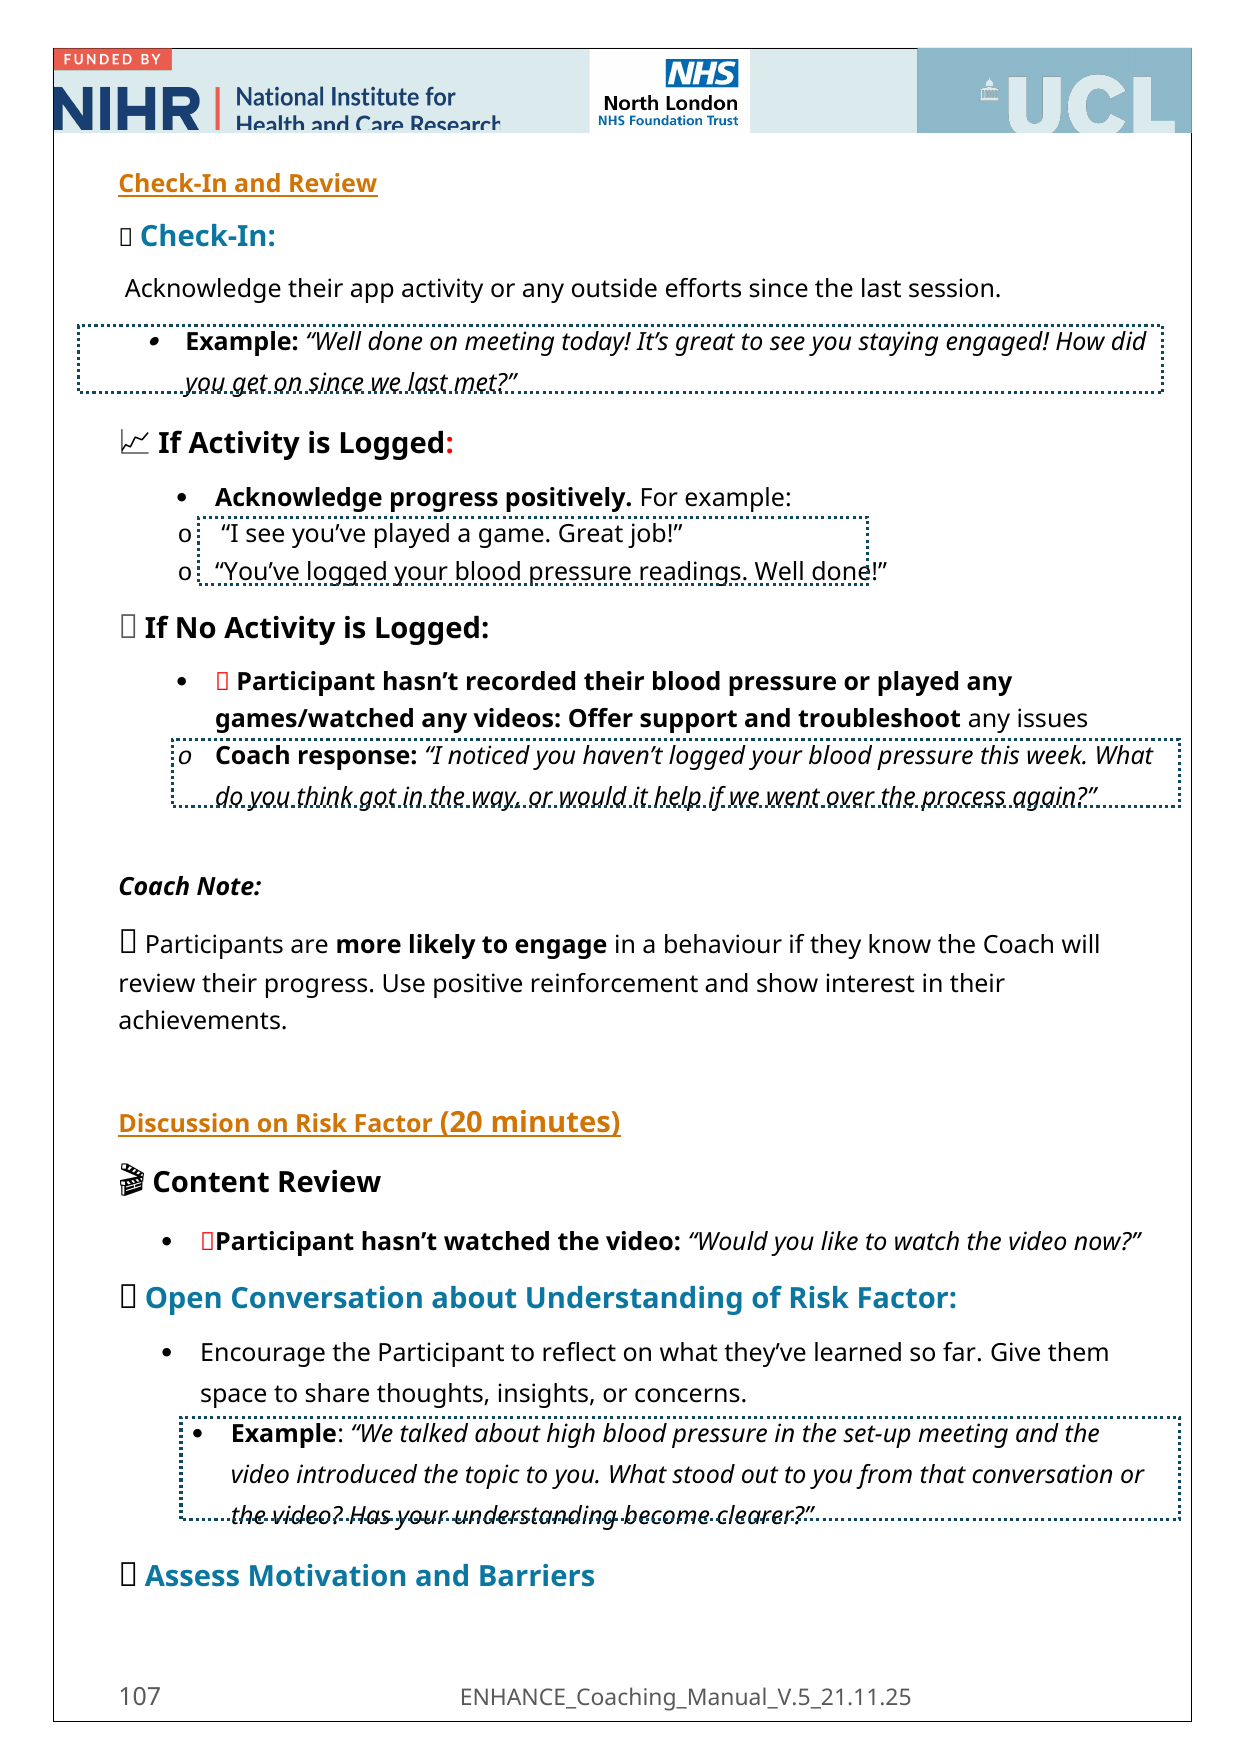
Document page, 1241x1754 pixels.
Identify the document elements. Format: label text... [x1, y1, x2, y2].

picture [911, 40, 1196, 138]
list Coach response: “I noticed you haven’t logged your blood pressure this week. What do you think got in the way, or would it help if we went over the process again?” [177, 738, 1166, 813]
list ❌ Participant hasn’t recorded their blood pressure or played any games/watched any videos: Offer support and troubleshoot any issues [177, 664, 1166, 735]
text Discussion on Risk Factor (20 minutes) [118, 1101, 1166, 1141]
list “You’ve logged your blood pressure readings. Well done!” [177, 553, 1166, 587]
list “I see you’ve played a game. Great job!” [177, 516, 1166, 550]
text 🔧 If No Activity is Logged: [118, 603, 1166, 648]
text Acknowledge their app activity or any outside efforts since the last session. [118, 270, 1166, 304]
text 📝 Check-In: [118, 215, 1166, 255]
list Encourage the Participant to reflect on what they’ve learned so far. Give them space to share thoughts, insights, or concerns. [162, 1334, 1166, 1409]
text 🧠 Open Conversation about Understanding of Risk Factor: [118, 1273, 1166, 1318]
text 🛑 Assess Motivation and Barriers [118, 1551, 1166, 1597]
list Acknowledge progress positively. For example: [177, 479, 1166, 513]
list Example: “Well done on meeting today! It’s great to see you staying engaged! How did you get on since we last met?” [148, 324, 1166, 399]
picture [589, 49, 750, 135]
picture [53, 48, 501, 130]
text Check-In and Review [118, 166, 1166, 200]
text 🎬 Content Review [118, 1157, 1166, 1202]
list Example: “We talked about high blood pressure in the set-up meeting and the video introduced the topic to you. What stood out to you from that conversation or the video? Has your understanding become clearer?” [193, 1416, 1166, 1532]
list ❌Participant hasn’t watched the video: “Would you like to watch the video now?” [162, 1224, 1166, 1258]
text Coach Note: [118, 869, 1166, 903]
text 🧠 Participants are more likely to engage in a behaviour if they know the Coach will review their progress. Use positive reinforcement and show interest in their achievements. [118, 918, 1166, 1037]
text 📈 If Activity is Logged: [118, 418, 1166, 463]
